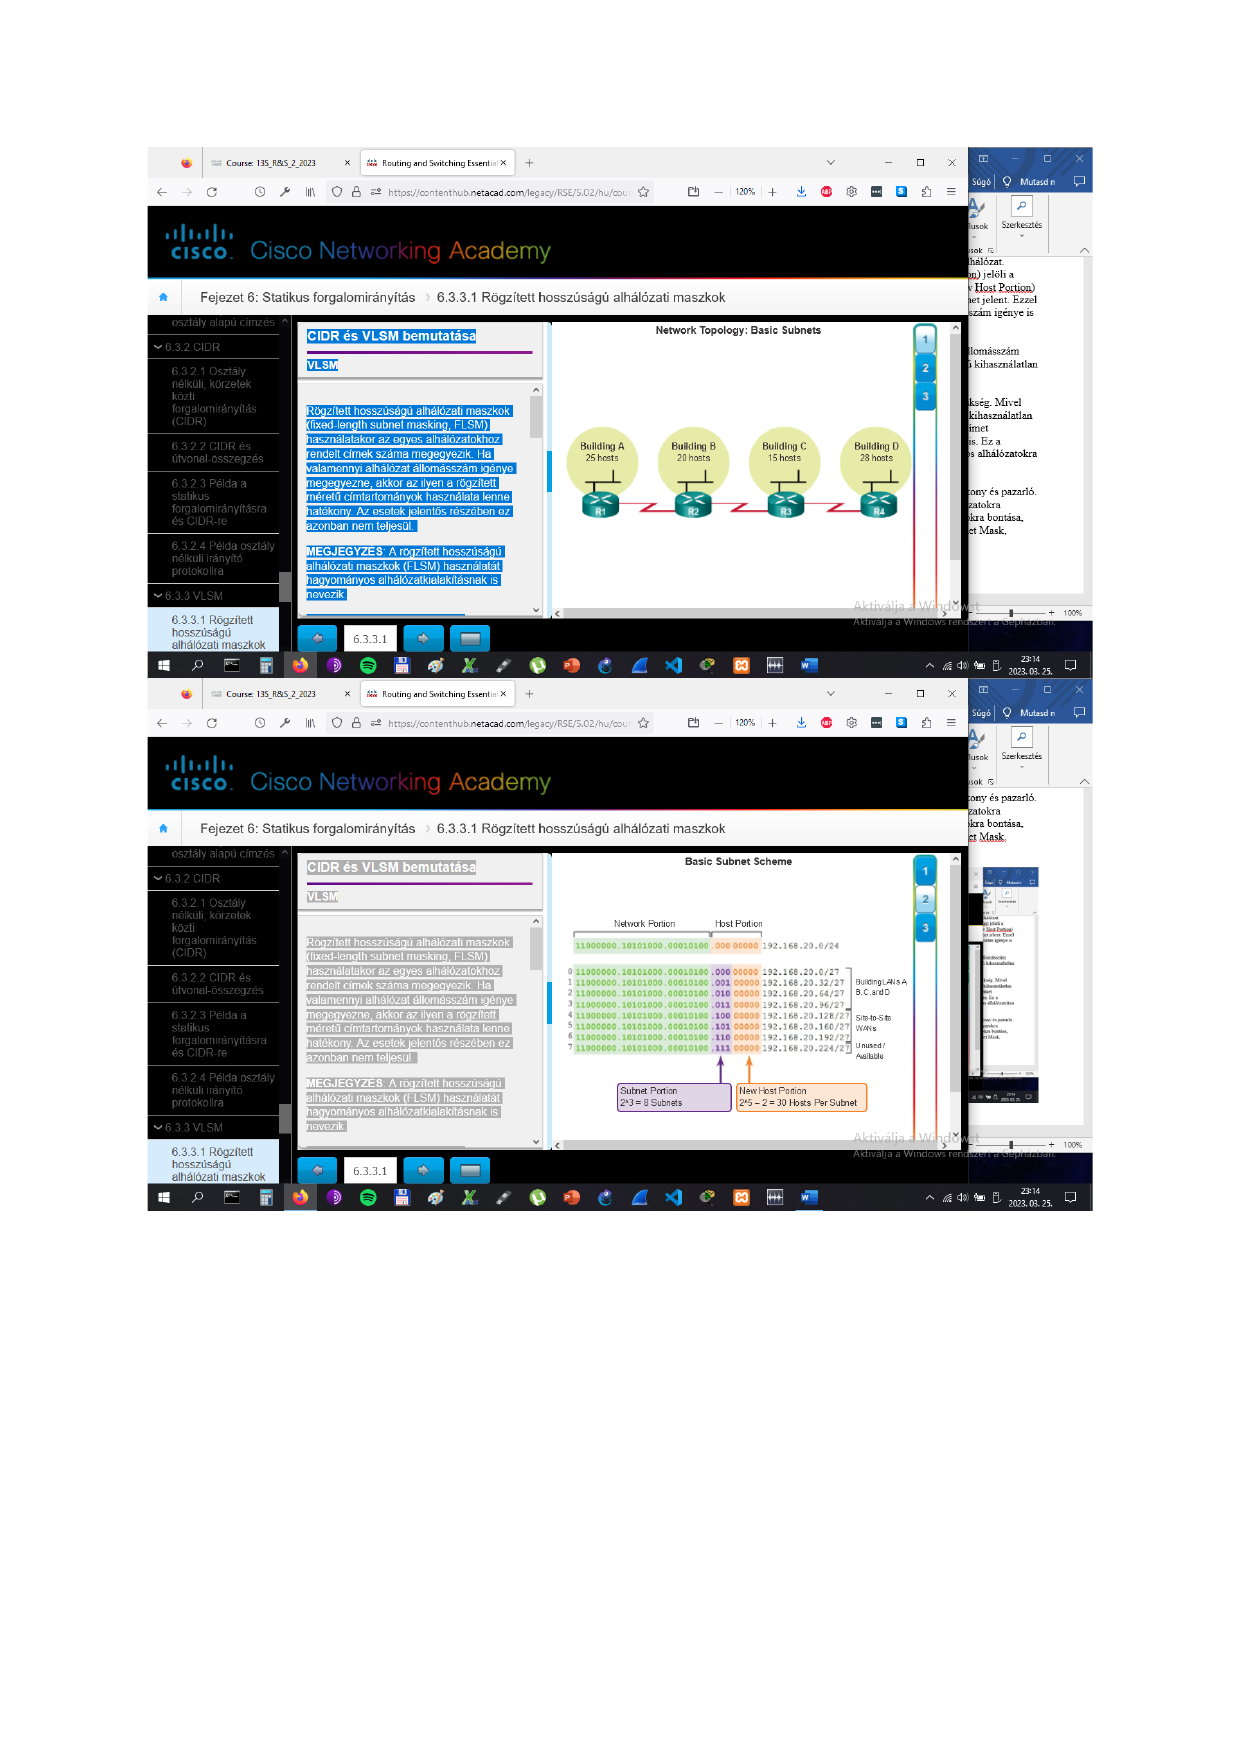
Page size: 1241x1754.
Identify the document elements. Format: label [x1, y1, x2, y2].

picture [147, 147, 1093, 1211]
